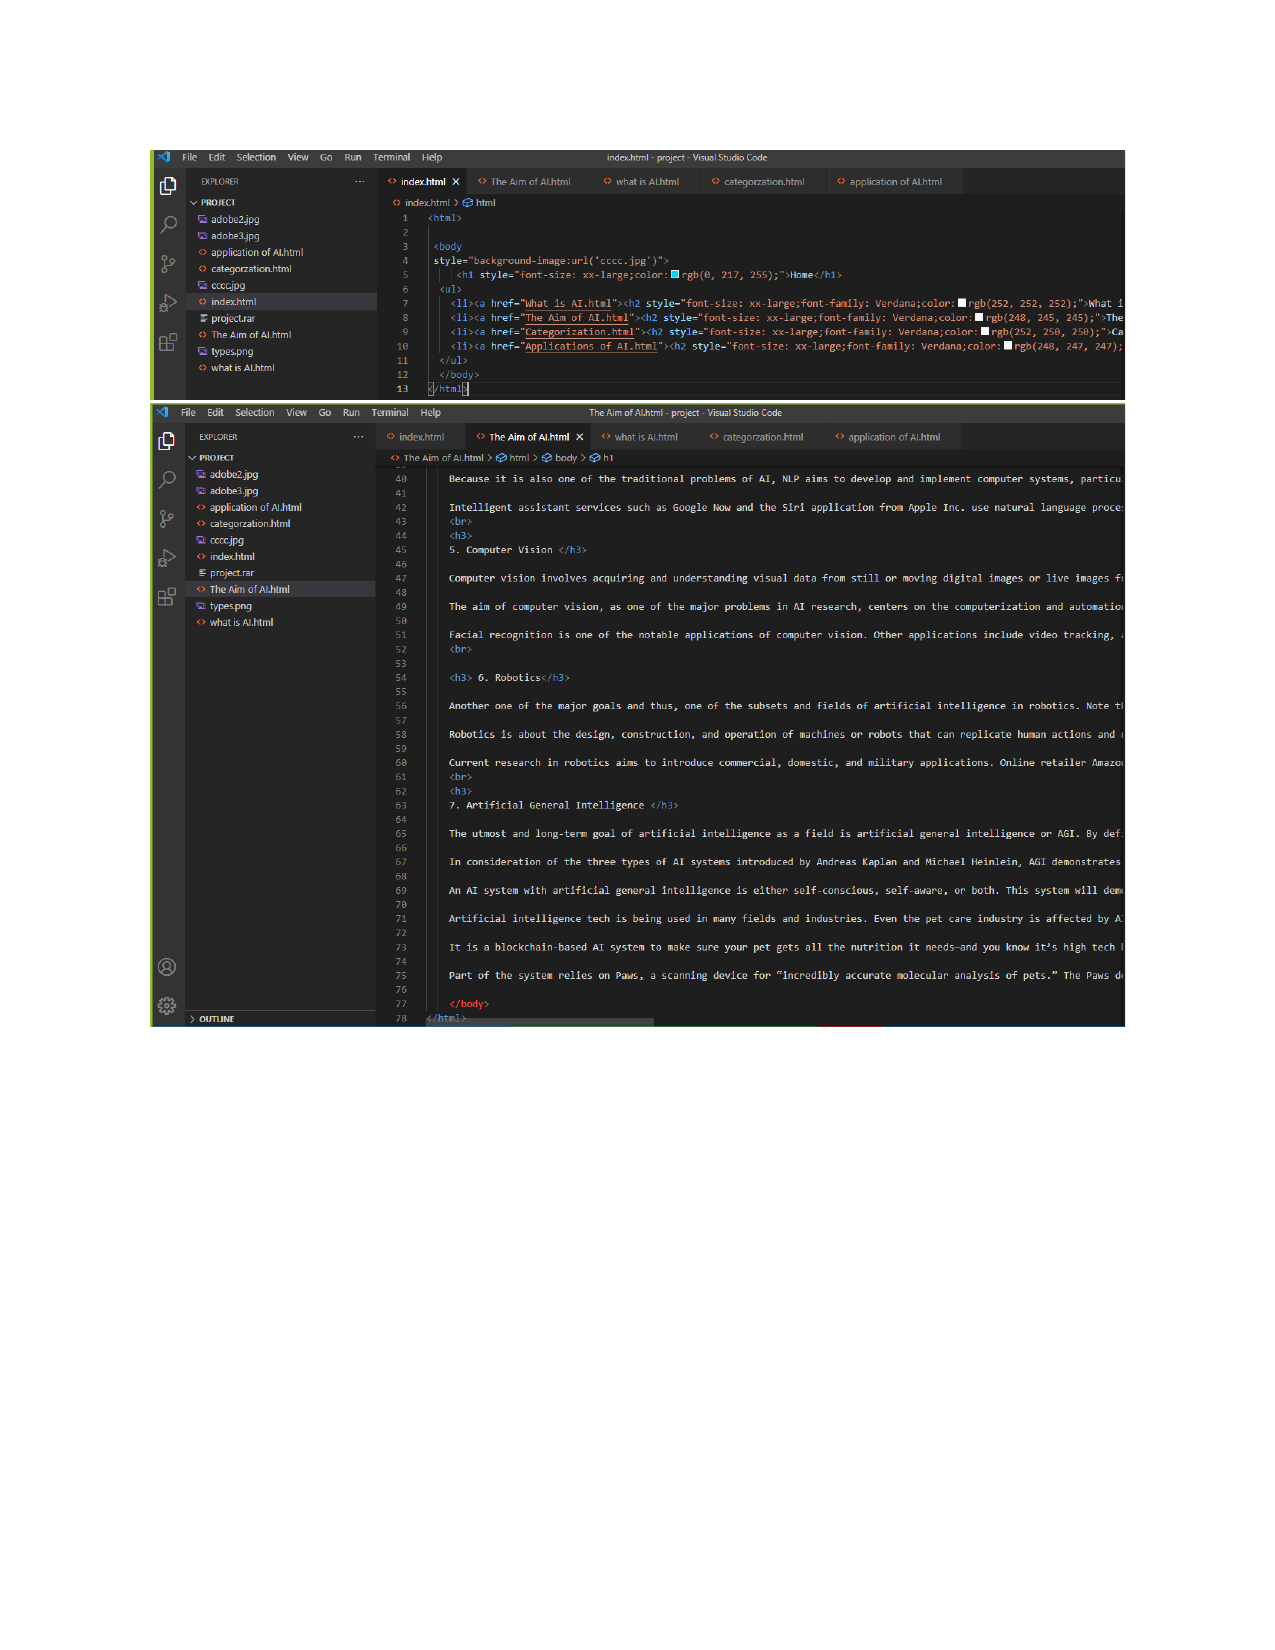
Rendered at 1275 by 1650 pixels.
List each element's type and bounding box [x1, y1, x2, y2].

picture [150, 150, 1125, 400]
picture [150, 403, 1125, 1027]
